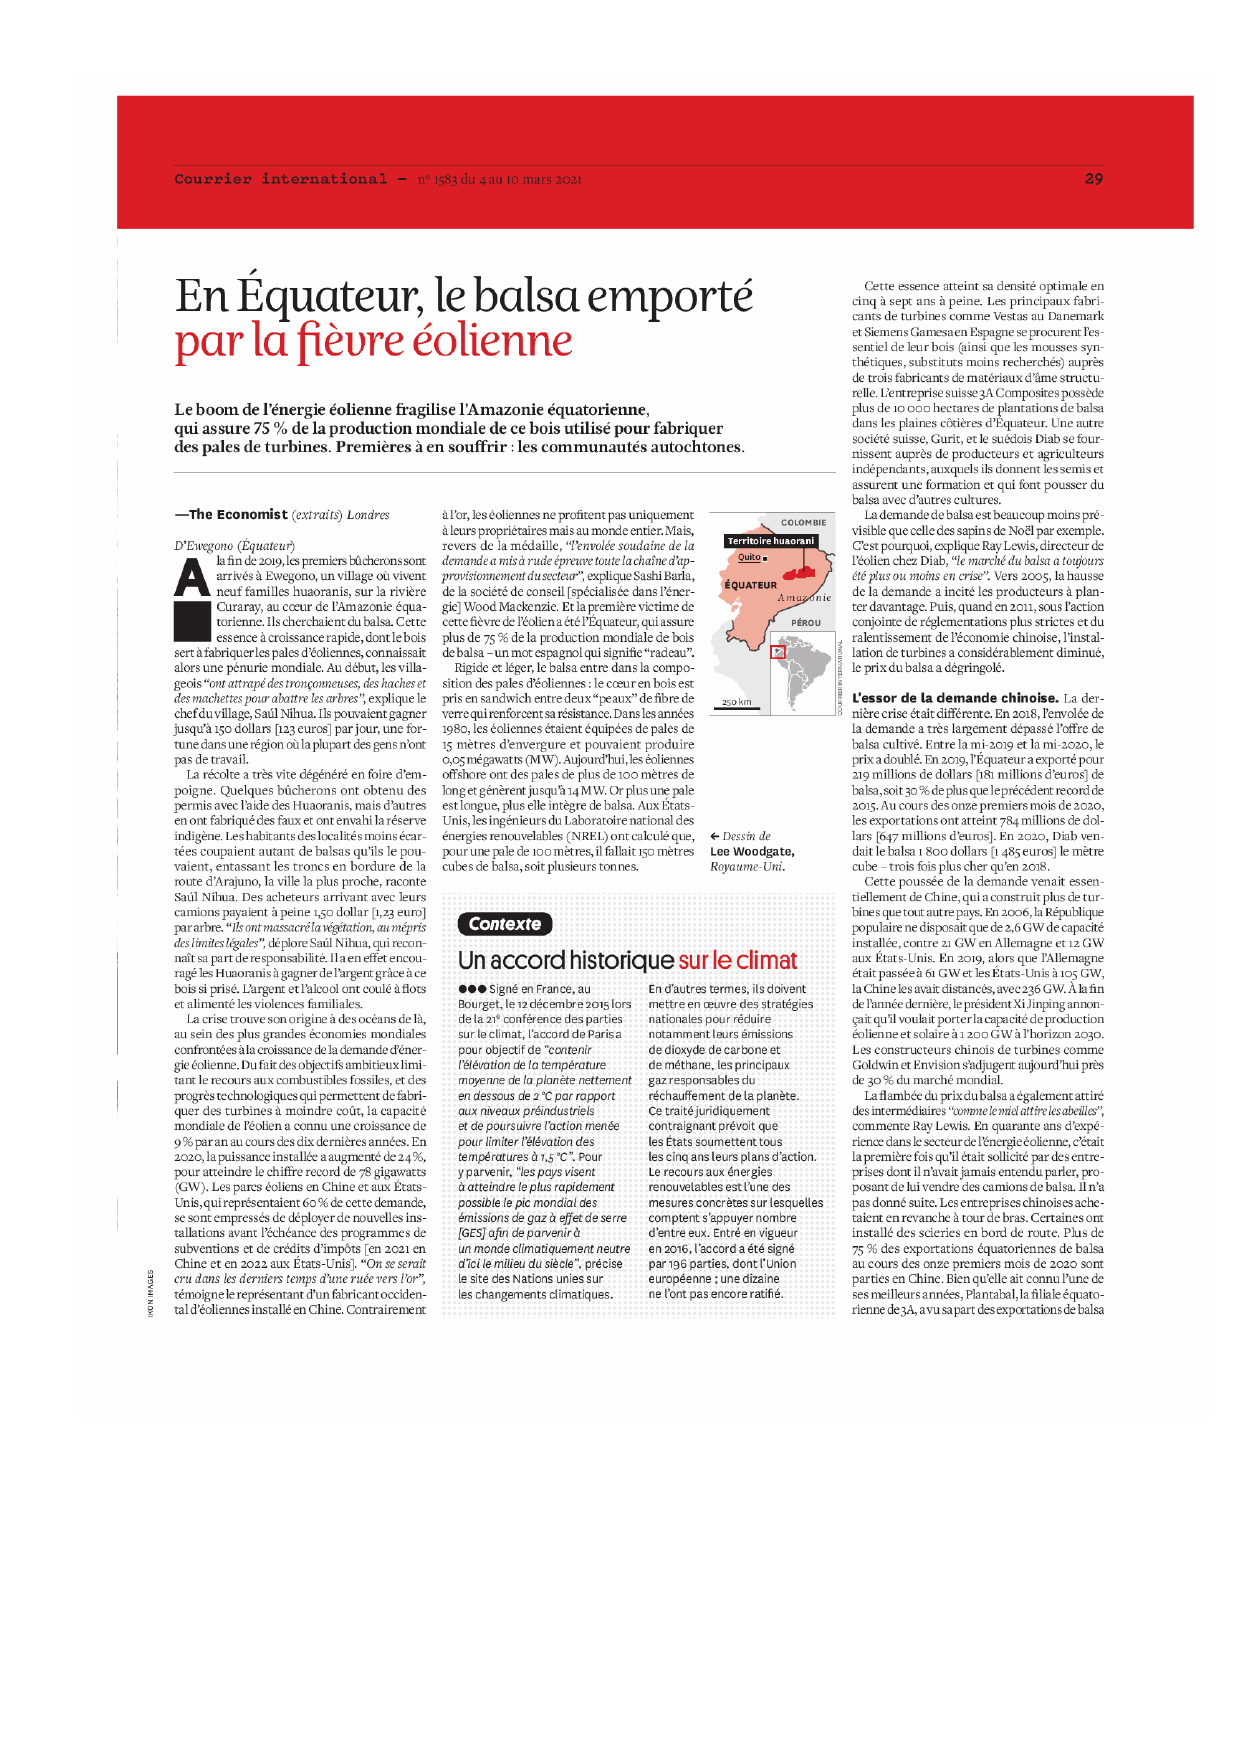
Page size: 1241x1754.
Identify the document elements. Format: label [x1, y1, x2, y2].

picture [75, 75, 1215, 1418]
